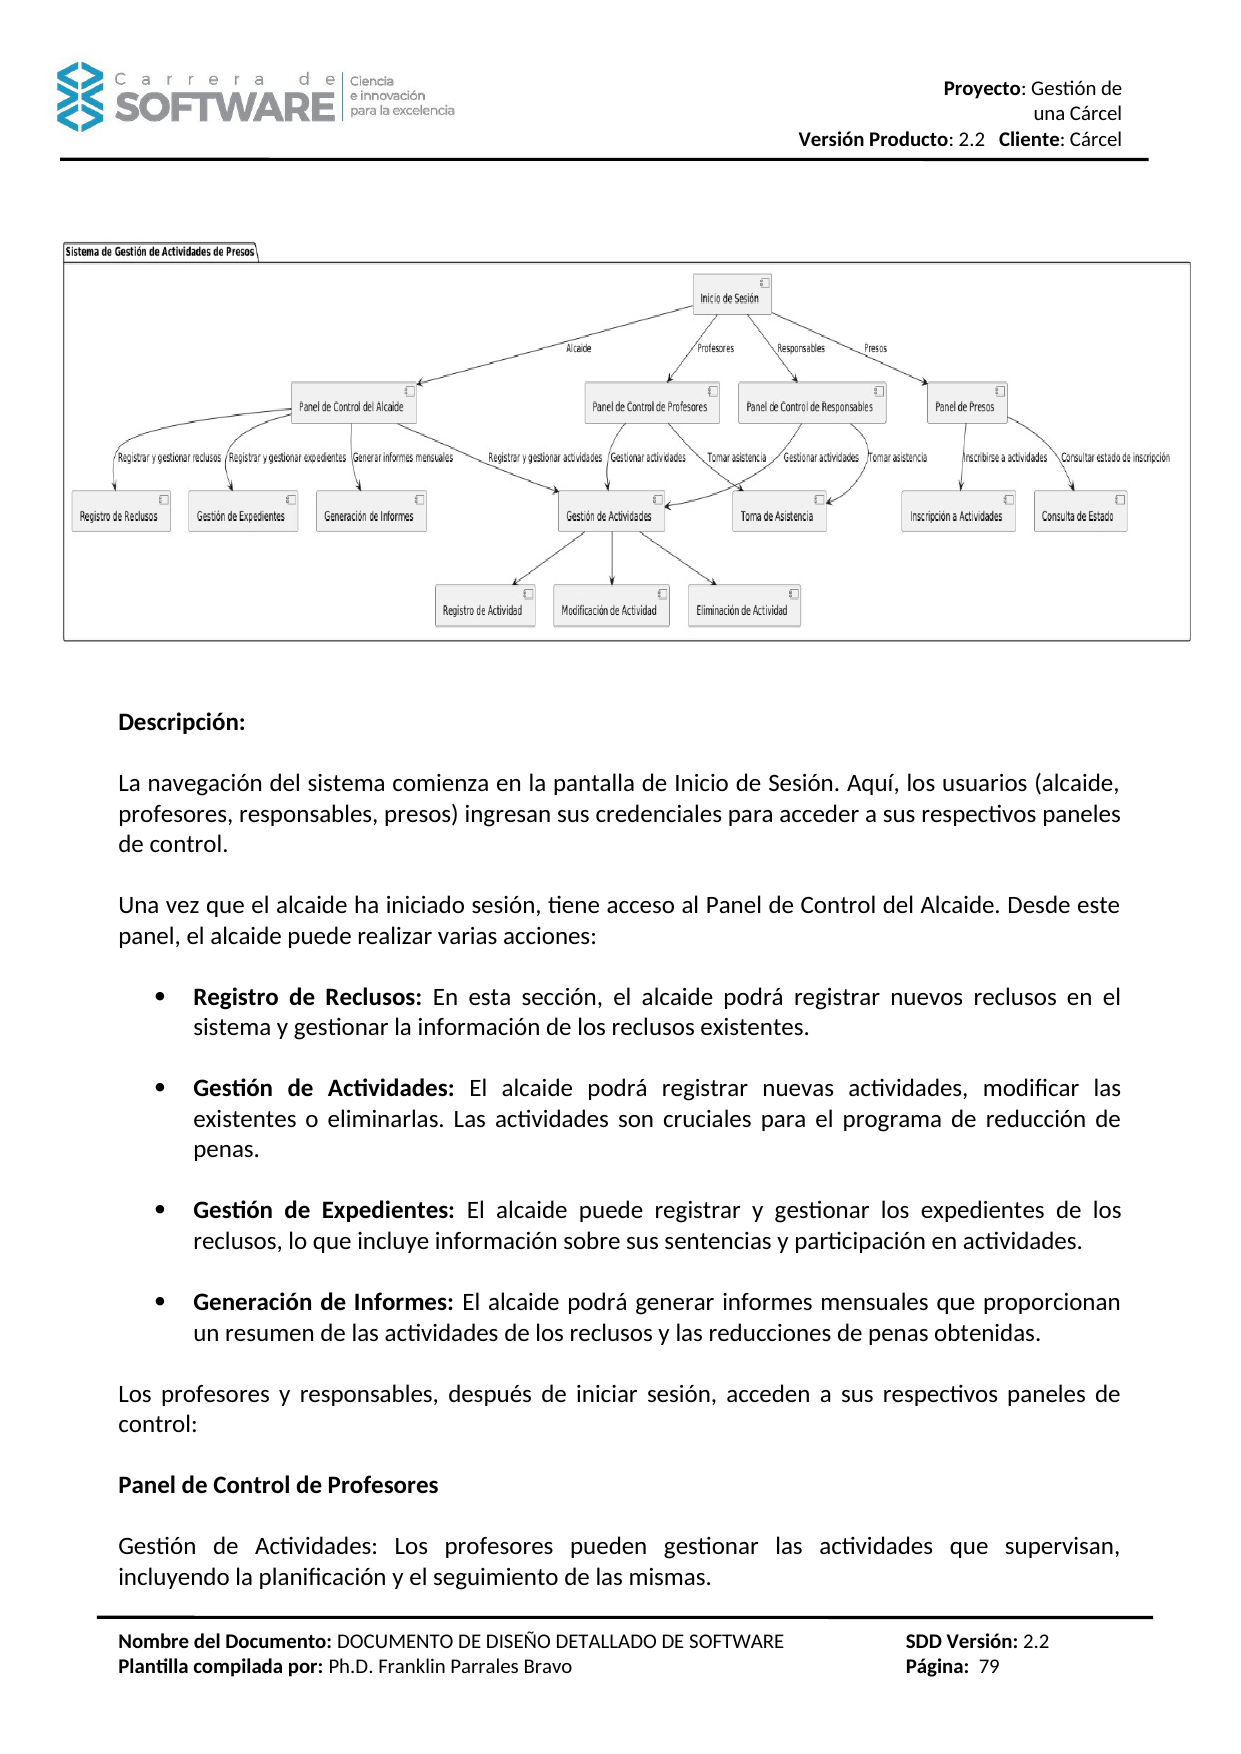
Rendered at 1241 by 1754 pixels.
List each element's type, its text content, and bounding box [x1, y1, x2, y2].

text Una vez que el alcaide ha iniciado sesión, tiene acceso al Panel de Control del Alcaide. Desde este panel, el alcaide puede realizar varias acciones: [118, 889, 1122, 950]
list Gestión de Actividades: El alcaide podrá registrar nuevas actividades, modificar las existentes o eliminarlas. Las actividades son cruciales para el programa de reducción de penas. [156, 1072, 1122, 1164]
text La navegación del sistema comienza en la pantalla de Inicio de Sesión. Aquí, los usuarios (alcaide, profesores, responsables, presos) ingresan sus credenciales para acceder a sus respectivos paneles de control. [118, 767, 1122, 859]
list Gestión de Expedientes: El alcaide puede registrar y gestionar los expedientes de los reclusos, lo que incluye información sobre sus sentencias y participación en actividades. [156, 1194, 1122, 1256]
text Descripción: [118, 706, 1122, 737]
list Generación de Informes: El alcaide podrá generar informes mensuales que proporcionan un resumen de las actividades de los reclusos y las reducciones de penas obtenidas. [156, 1286, 1122, 1347]
list Registro de Reclusos: En esta sección, el alcaide podrá registrar nuevos reclusos en el sistema y gestionar la información de los reclusos existentes. [156, 981, 1122, 1042]
picture [60, 238, 1193, 646]
text Los profesores y responsables, después de iniciar sesión, acceden a sus respectivos paneles de control: [118, 1378, 1122, 1439]
text Panel de Control de Profesores [118, 1469, 1122, 1500]
picture [46, 46, 461, 154]
text Gestión de Actividades: Los profesores pueden gestionar las actividades que supervisan, incluyendo la planificación y el seguimiento de las mismas. [118, 1530, 1122, 1591]
